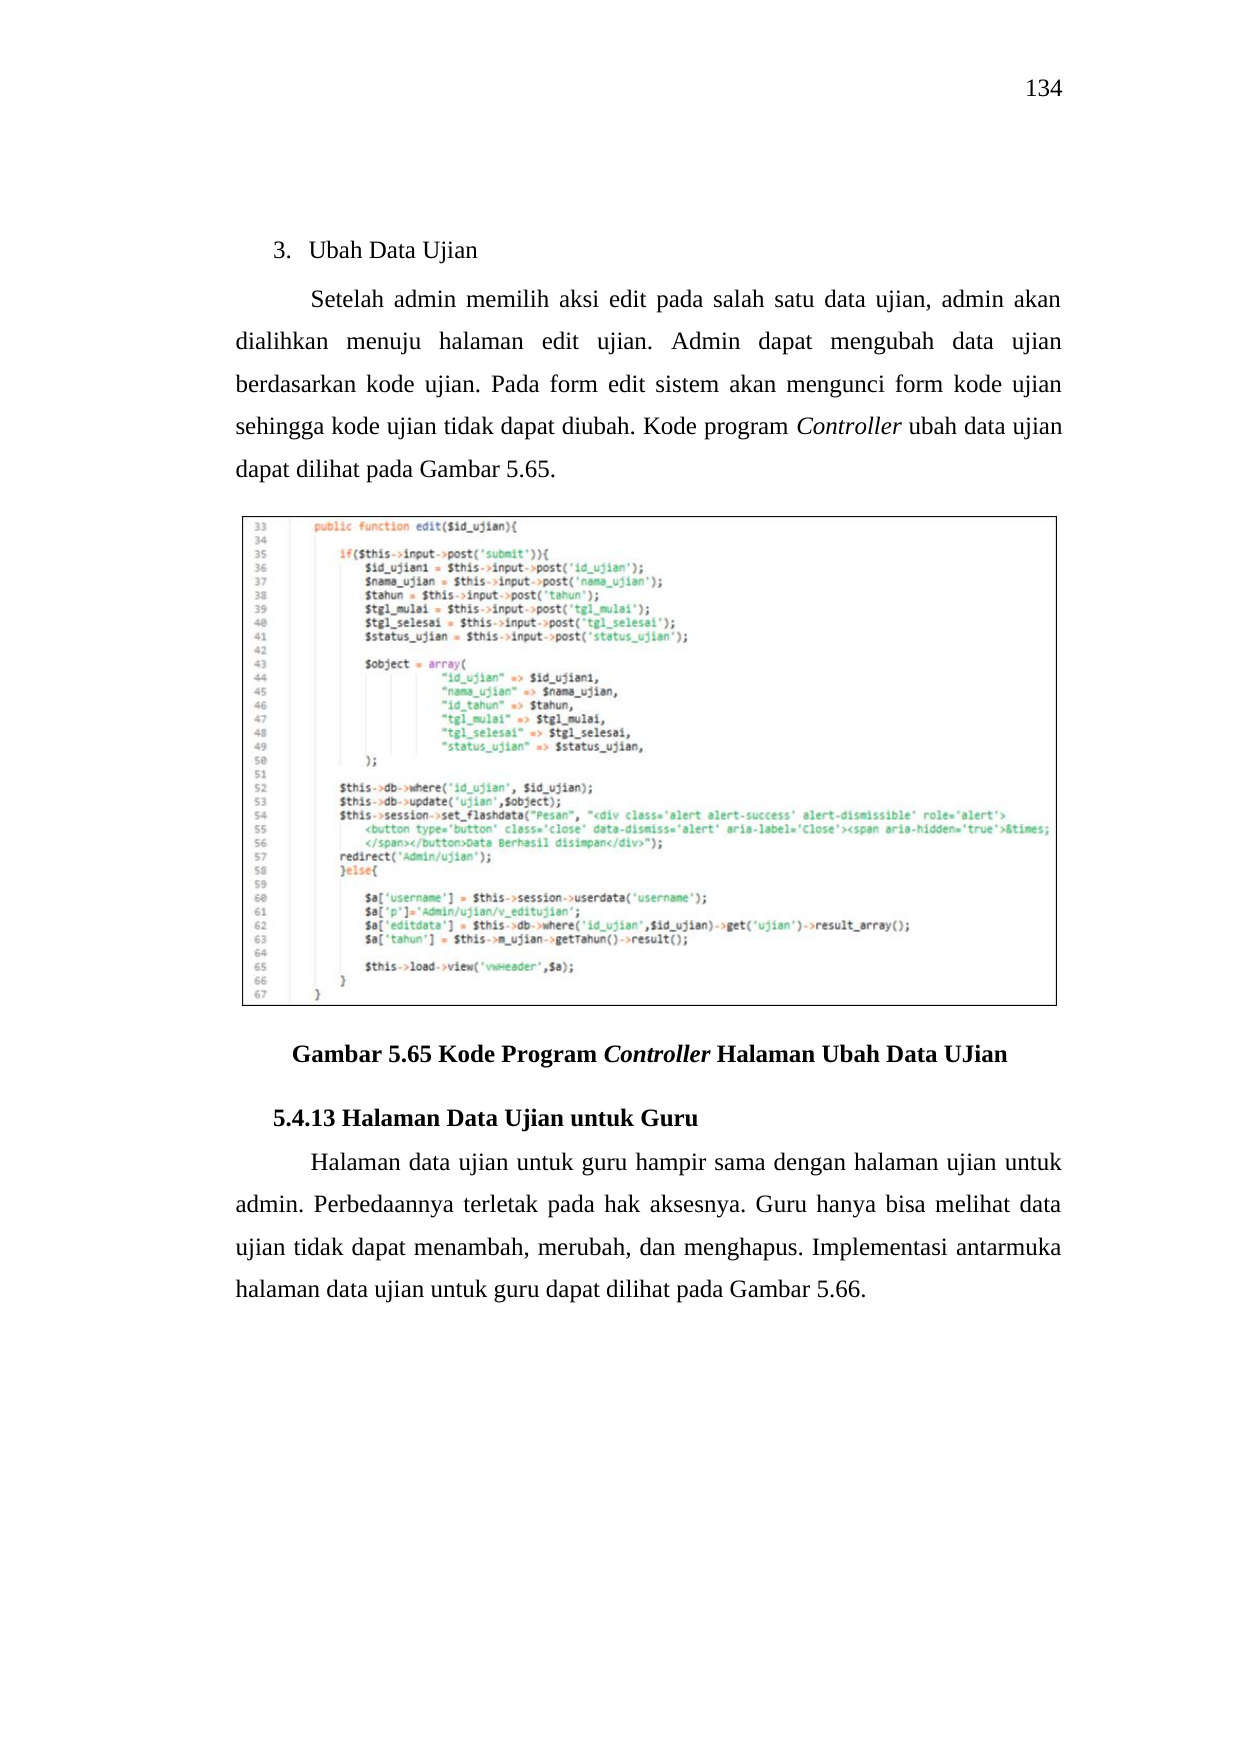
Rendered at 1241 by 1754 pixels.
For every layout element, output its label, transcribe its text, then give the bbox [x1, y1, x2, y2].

text 5.4.13 Halaman Data Ujian untuk Guru [273, 1103, 1090, 1132]
text 134 [1025, 73, 1090, 101]
text Gambar 5.65 Kode Program Controller Halaman Ubah Data UJian [292, 1039, 1090, 1068]
text Halaman data ujian untuk guru hampir sama dengan halaman ujian untuk admin. Perbedaannya terletak pada hak aksesnya. Guru hanya bisa melihat data ujian tidak dapat menambah, merubah, dan menghapus. Implementasi antarmuka halaman data ujian untuk guru dapat dilihat pada Gambar 5.66. [235, 1147, 1062, 1303]
picture [241, 516, 1057, 1006]
text Setelah admin memilih aksi edit pada salah satu data ujian, admin akan dialihkan menuju halaman edit ujian. Admin dapat mengubah data ujian berdasarkan kode ujian. Pada form edit sistem akan mengunci form kode ujian sehingga kode ujian tidak dapat diubah. Kode program Controller ubah data ujian dapat dilihat pada Gambar 5.65. [235, 284, 1062, 483]
text 3. Ubah Data Ujian [273, 235, 1090, 264]
